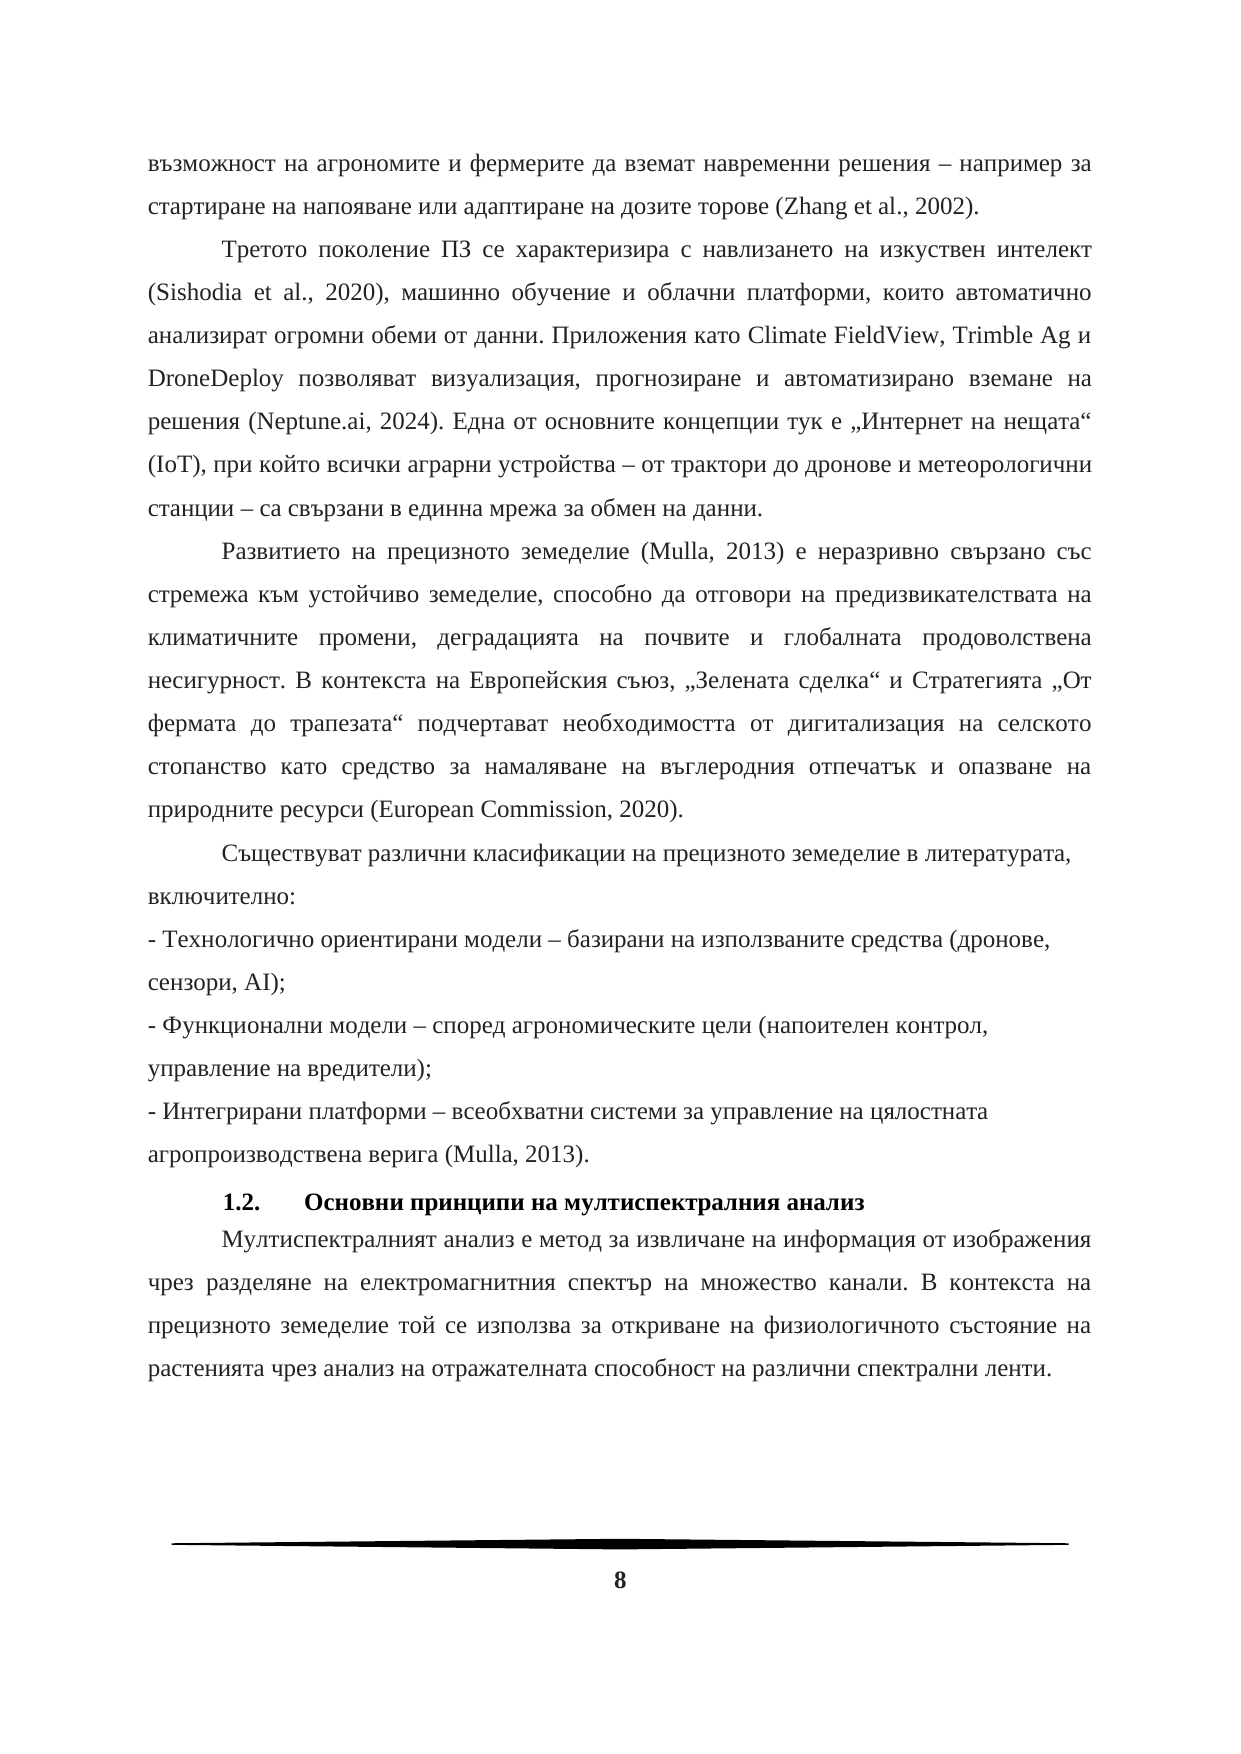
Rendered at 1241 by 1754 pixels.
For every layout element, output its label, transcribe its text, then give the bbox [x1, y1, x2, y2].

subtitle Основни принципи на мултиспектралния анализ [223, 1187, 1093, 1216]
text Съществуват различни класификации на прецизното земеделие в литературата, включително: - Технологично ориентирани модели – базирани на използваните средства (дронове, сензори, AI); - Функционални модели – според агрономическите цели (напоителен контрол, управление на вредители); - Интегрирани платформи – всеобхватни системи за управление на цялостната агропроизводствена верига (Mulla, 2013). [148, 838, 1093, 1168]
text Развитието на прецизното земеделие (Mulla, 2013) е неразривно свързано със стремежа към устойчиво земеделие, способно да отговори на предизвикателствата на климатичните промени, деградацията на почвите и глобалната продоволствена несигурност. В контекста на Европейския съюз, „Зелената сделка“ и Стратегията „От фермата до трапезата“ подчертават необходимостта от дигитализация на селското стопанство като средство за намаляване на въглеродния отпечатък и опазване на природните ресурси (European Commission, 2020). [148, 536, 1093, 823]
text Третото поколение ПЗ се характеризира с навлизането на изкуствен интелект (Sishodia et al., 2020), машинно обучение и облачни платформи, които автоматично анализират огромни обеми от данни. Приложения като Climate FieldView, Trimble Ag и DroneDeploy позволяват визуализация, прогнозиране и автоматизирано вземане на решения (Neptune.ai, 2024). Една от основните концепции тук е „Интернет на нещата“ (IoT), при който всички аграрни устройства – от трактори до дронове и метеорологични станции – са свързани в единна мрежа за обмен на данни. [148, 234, 1093, 521]
text Мултиспектралният анализ е метод за извличане на информация от изображения чрез разделяне на електромагнитния спектър на множество канали. В контекста на прецизното земеделие той се използва за откриване на физиологичното състояние на растенията чрез анализ на отражателната способност на различни спектрални ленти. [148, 1224, 1093, 1382]
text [148, 148, 1093, 219]
